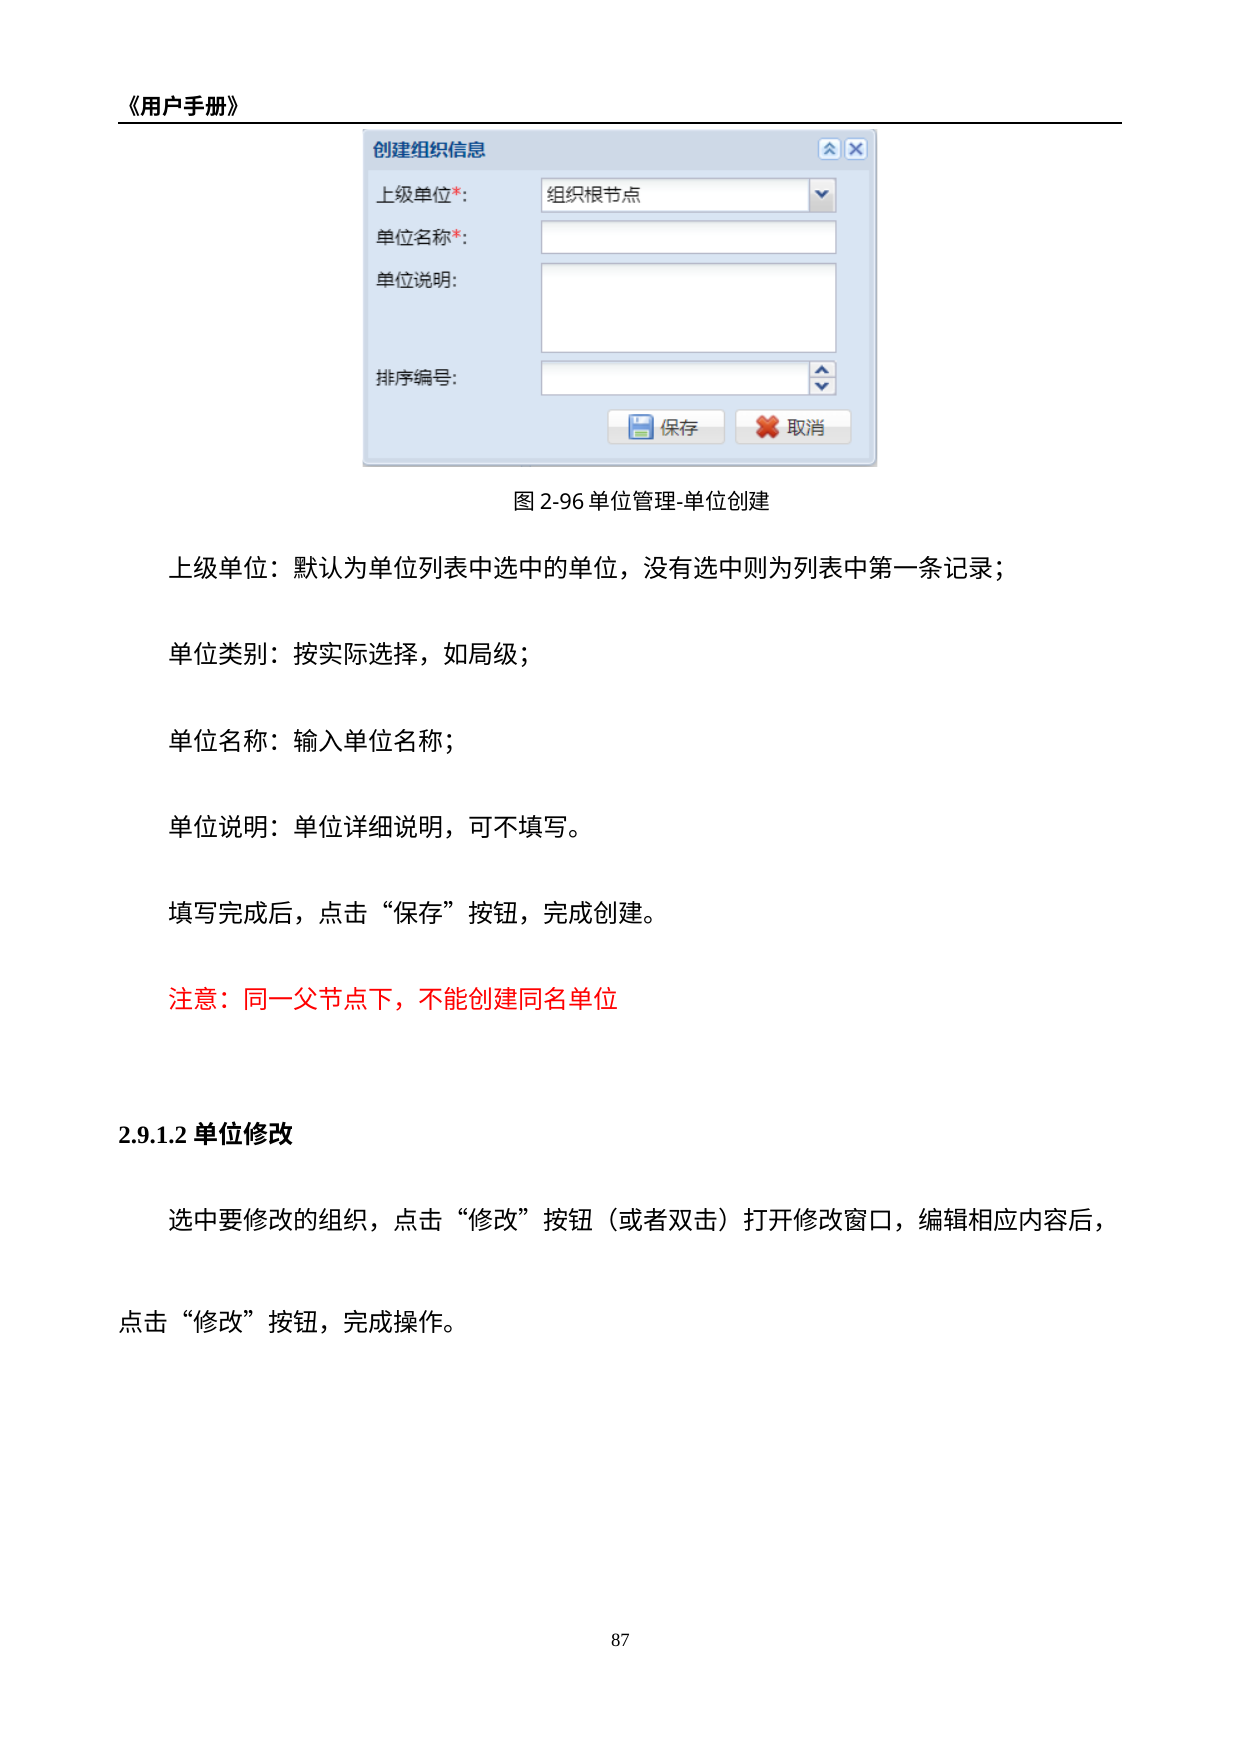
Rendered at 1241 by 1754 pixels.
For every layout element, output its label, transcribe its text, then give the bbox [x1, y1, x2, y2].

text 图2-96单位管理-单位创建 [118, 483, 1122, 517]
picture [362, 129, 878, 467]
text 单位说明：单位详细说明，可不填写。 [118, 791, 1122, 859]
text 单位类别：按实际选择，如局级； [118, 619, 1122, 687]
subtitle 2.9.1.2 单位修改 [118, 1098, 1122, 1166]
text 上级单位：默认为单位列表中选中的单位，没有选中则为列表中第一条记录； [118, 533, 1122, 601]
text 注意：同一父节点下，不能创建同名单位 [118, 963, 1122, 1031]
text 选中要修改的组织，点击“修改”按钮（或者双击）打开修改窗口，编辑相应内容后，点击“修改”按钮，完成操作。 [118, 1184, 1122, 1354]
text 填写完成后，点击“保存”按钮，完成创建。 [118, 877, 1122, 945]
text 单位名称：输入单位名称； [118, 705, 1122, 773]
